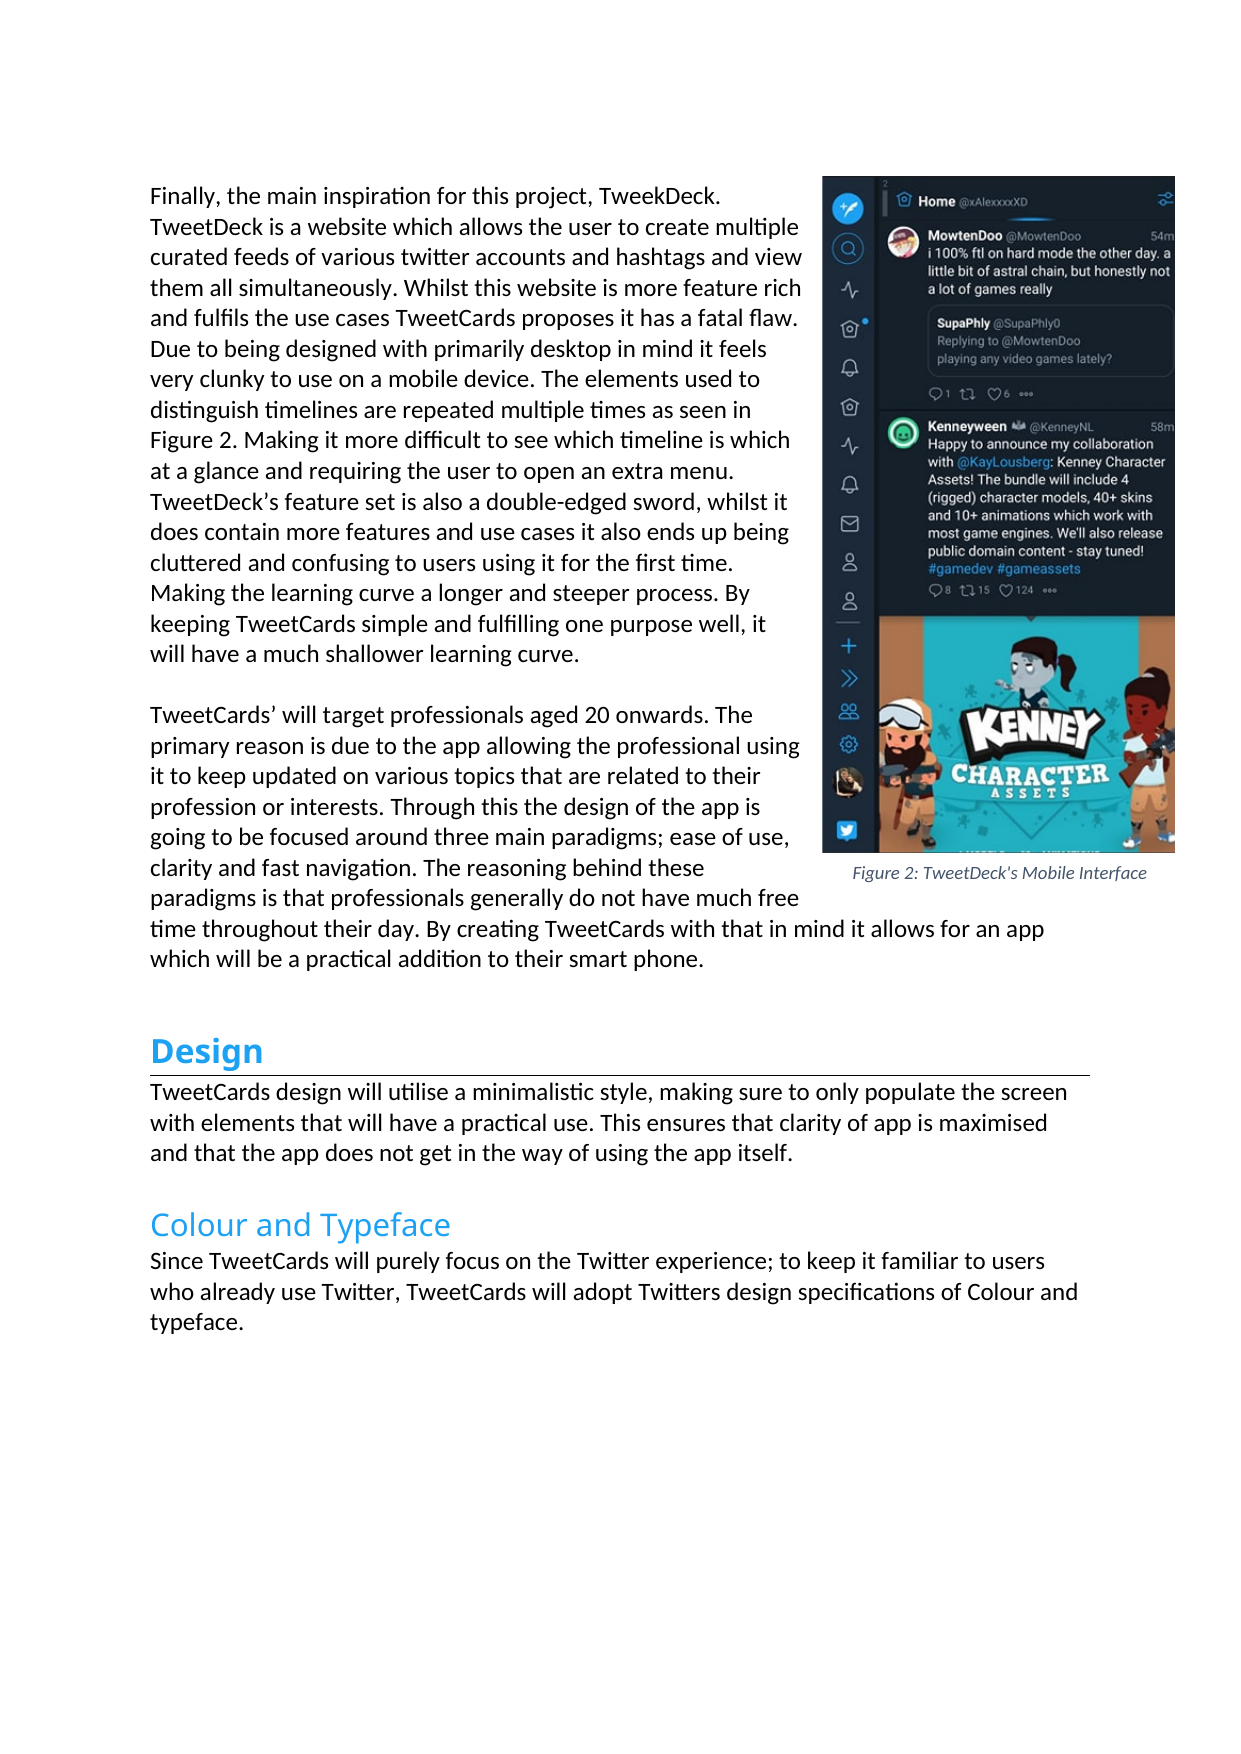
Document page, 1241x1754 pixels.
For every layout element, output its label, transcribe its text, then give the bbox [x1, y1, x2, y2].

subtitle Design [150, 1028, 1090, 1075]
subtitle Colour and Typeface [150, 1203, 1090, 1245]
text Finally, the main inspiration for this project, TweekDeck. TweetDeck is a website which allows the user to create multiple curated feeds of various twitter accounts and hashtags and view them all simultaneously. Whilst this website is more feature rich and fulfils the use cases TweetCards proposes it has a fatal flaw. Due to being designed with primarily desktop in mind it feels very clunky to use on a mobile device. The elements used to distinguish timelines are repeated multiple times as seen in Figure 2. Making it more difficult to see which timeline is which at a glance and requiring the user to open an extra menu. TweetDeck’s feature set is also a double-edged sword, whilst it does contain more features and use cases it also ends up being cluttered and confusing to users using it for the first time. Making the learning curve a longer and steeper process. By keeping TweetCards simple and fulfilling one purpose well, it will have a much shallower learning curve. [150, 181, 822, 669]
text TweetCards’ will target professionals aged 20 onwards. The primary reason is due to the app allowing the professional using it to keep updated on various topics that are related to their profession or interests. Through this the design of the app is going to be focused around three main paradigms; ease of use, clarity and fast navigation. The reasoning behind these paradigms is that professionals generally do not have much free time throughout their day. By creating TweetCards with that in mind it allows for an app which will be a practical addition to their smart phone. [150, 699, 1090, 974]
picture [822, 176, 1175, 853]
text Since TweetCards will purely focus on the Twitter experience; to keep it familiar to users who already use Twitter, TweetCards will adopt Twitters design specifications of Colour and typeface. [150, 1245, 1090, 1337]
text TweetCards design will utilise a minimalistic style, making sure to only populate the screen with elements that will have a practical use. This ensures that clarity of app is maximised and that the app does not get in the way of using the app itself. [150, 1076, 1090, 1168]
